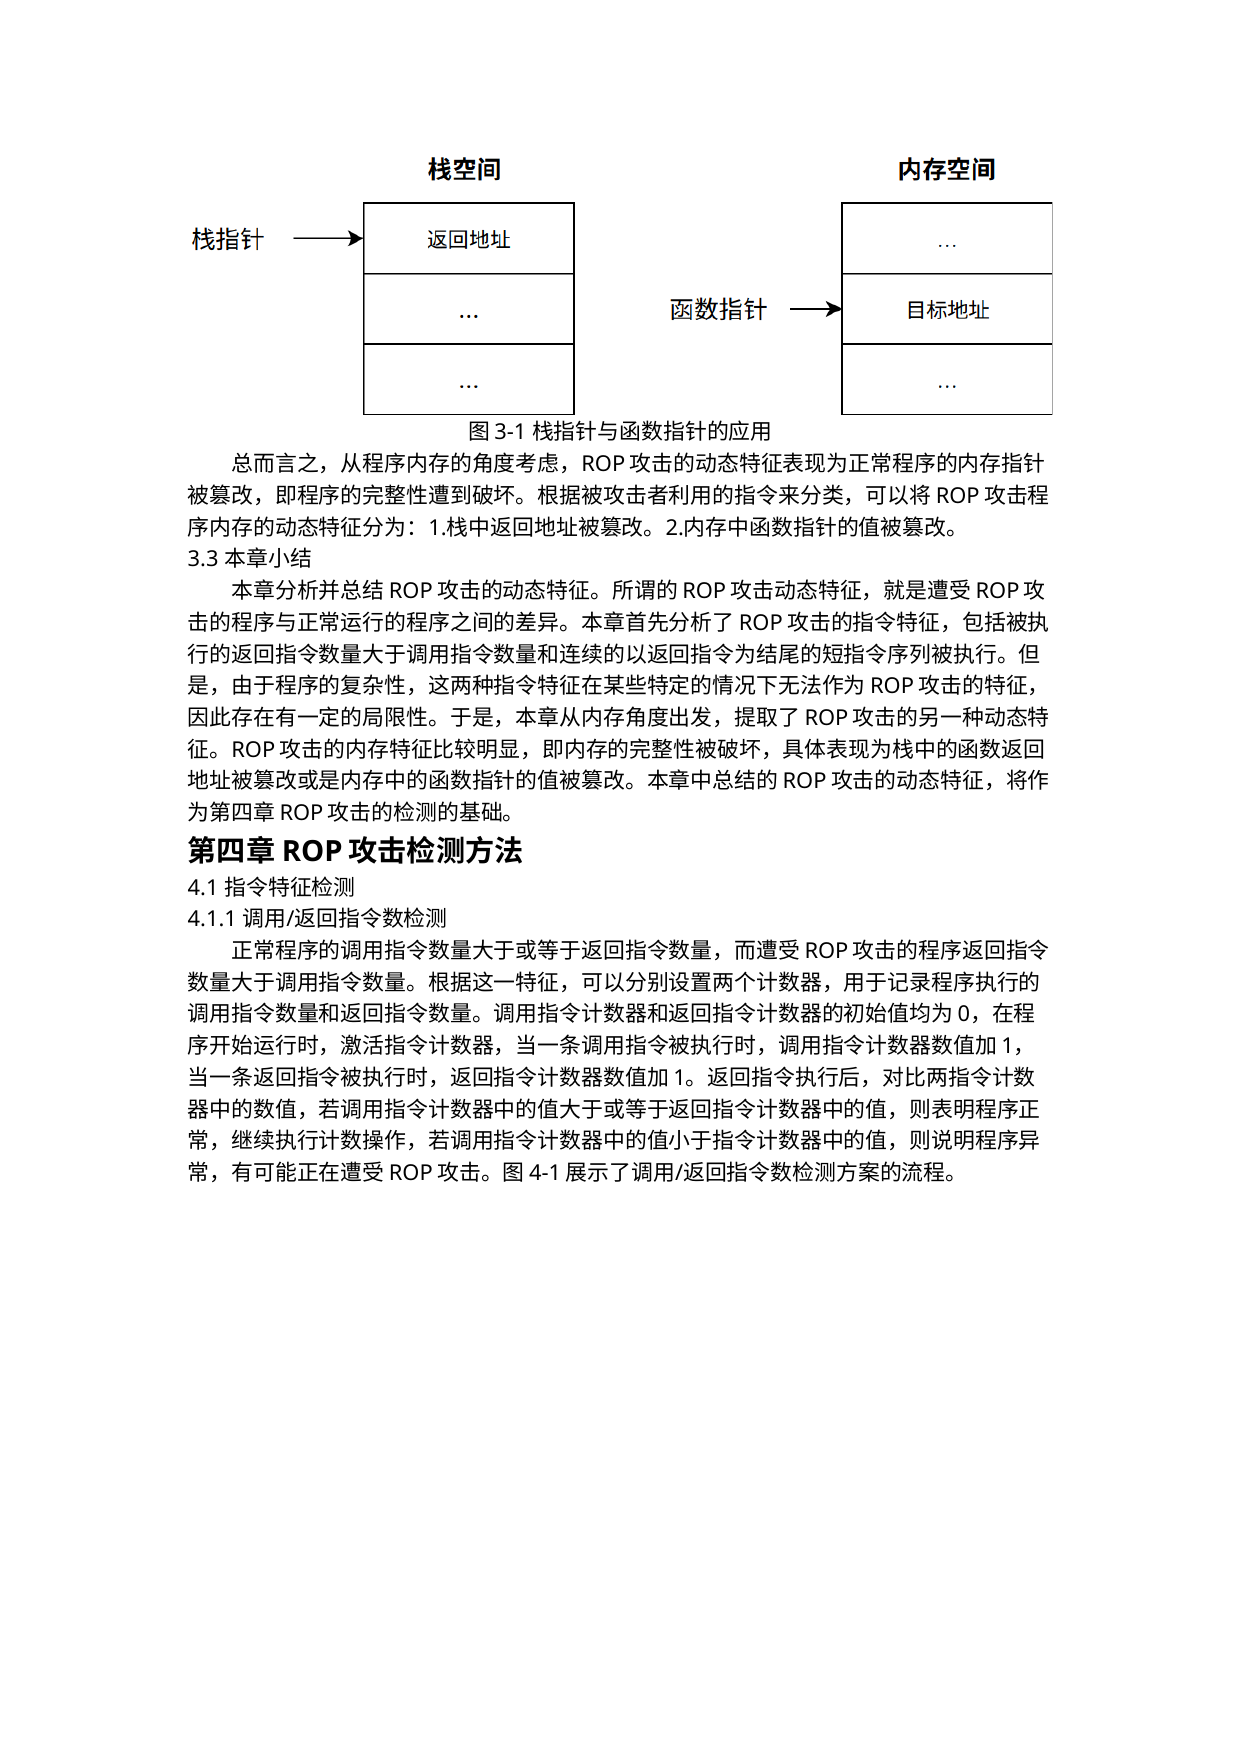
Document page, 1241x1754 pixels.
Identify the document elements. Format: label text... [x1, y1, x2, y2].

list 4.1 指令特征检测 [187, 869, 1053, 901]
list 3.3 本章小结 [187, 541, 1053, 573]
text 总而言之，从程序内存的角度考虑，ROP攻击的动态特征表现为正常程序的内存指针被篡改，即程序的完整性遭到破坏。根据被攻击者利用的指令来分类，可以将ROP攻击程序内存的动态特征分为：1.栈中返回地址被篡改。2.内存中函数指针的值被篡改。 [187, 446, 1053, 541]
picture [187, 150, 1053, 415]
list 正常程序的调用指令数量大于或等于返回指令数量，而遭受ROP攻击的程序返回指令数量大于调用指令数量。根据这一特征，可以分别设置两个计数器，用于记录程序执行的调用指令数量和返回指令数量。调用指令计数器和返回指令计数器的初始值均为0，在程序开始运行时，激活指令计数器，当一条调用指令被执行时，调用指令计数器数值加1，当一条返回指令被执行时，返回指令计数器数值加1。返回指令执行后，对比两指令计数器中的数值，若调用指令计数器中的值大于或等于返回指令计数器中的值，则表明程序正常，继续执行计数操作，若调用指令计数器中的值小于指令计数器中的值，则说明程序异常，有可能正在遭受ROP攻击。图4-1展示了调用/返回指令数检测方案的流程。 [187, 933, 1053, 1187]
list 本章分析并总结ROP攻击的动态特征。所谓的ROP攻击动态特征，就是遭受ROP攻击的程序与正常运行的程序之间的差异。本章首先分析了ROP攻击的指令特征，包括被执行的返回指令数量大于调用指令数量和连续的以返回指令为结尾的短指令序列被执行。但是，由于程序的复杂性，这两种指令特征在某些特定的情况下无法作为ROP攻击的特征，因此存在有一定的局限性。于是，本章从内存角度出发，提取了ROP攻击的另一种动态特征。ROP攻击的内存特征比较明显，即内存的完整性被破坏，具体表现为栈中的函数返回地址被篡改或是内存中的函数指针的值被篡改。本章中总结的ROP攻击的动态特征，将作为第四章ROP攻击的检测的基础。 [187, 573, 1053, 827]
list 4.1.1 调用/返回指令数检测 [187, 901, 1053, 933]
text 图3-1 栈指针与函数指针的应用 [187, 415, 1053, 446]
list ROP攻击检测方法 [187, 827, 1053, 869]
